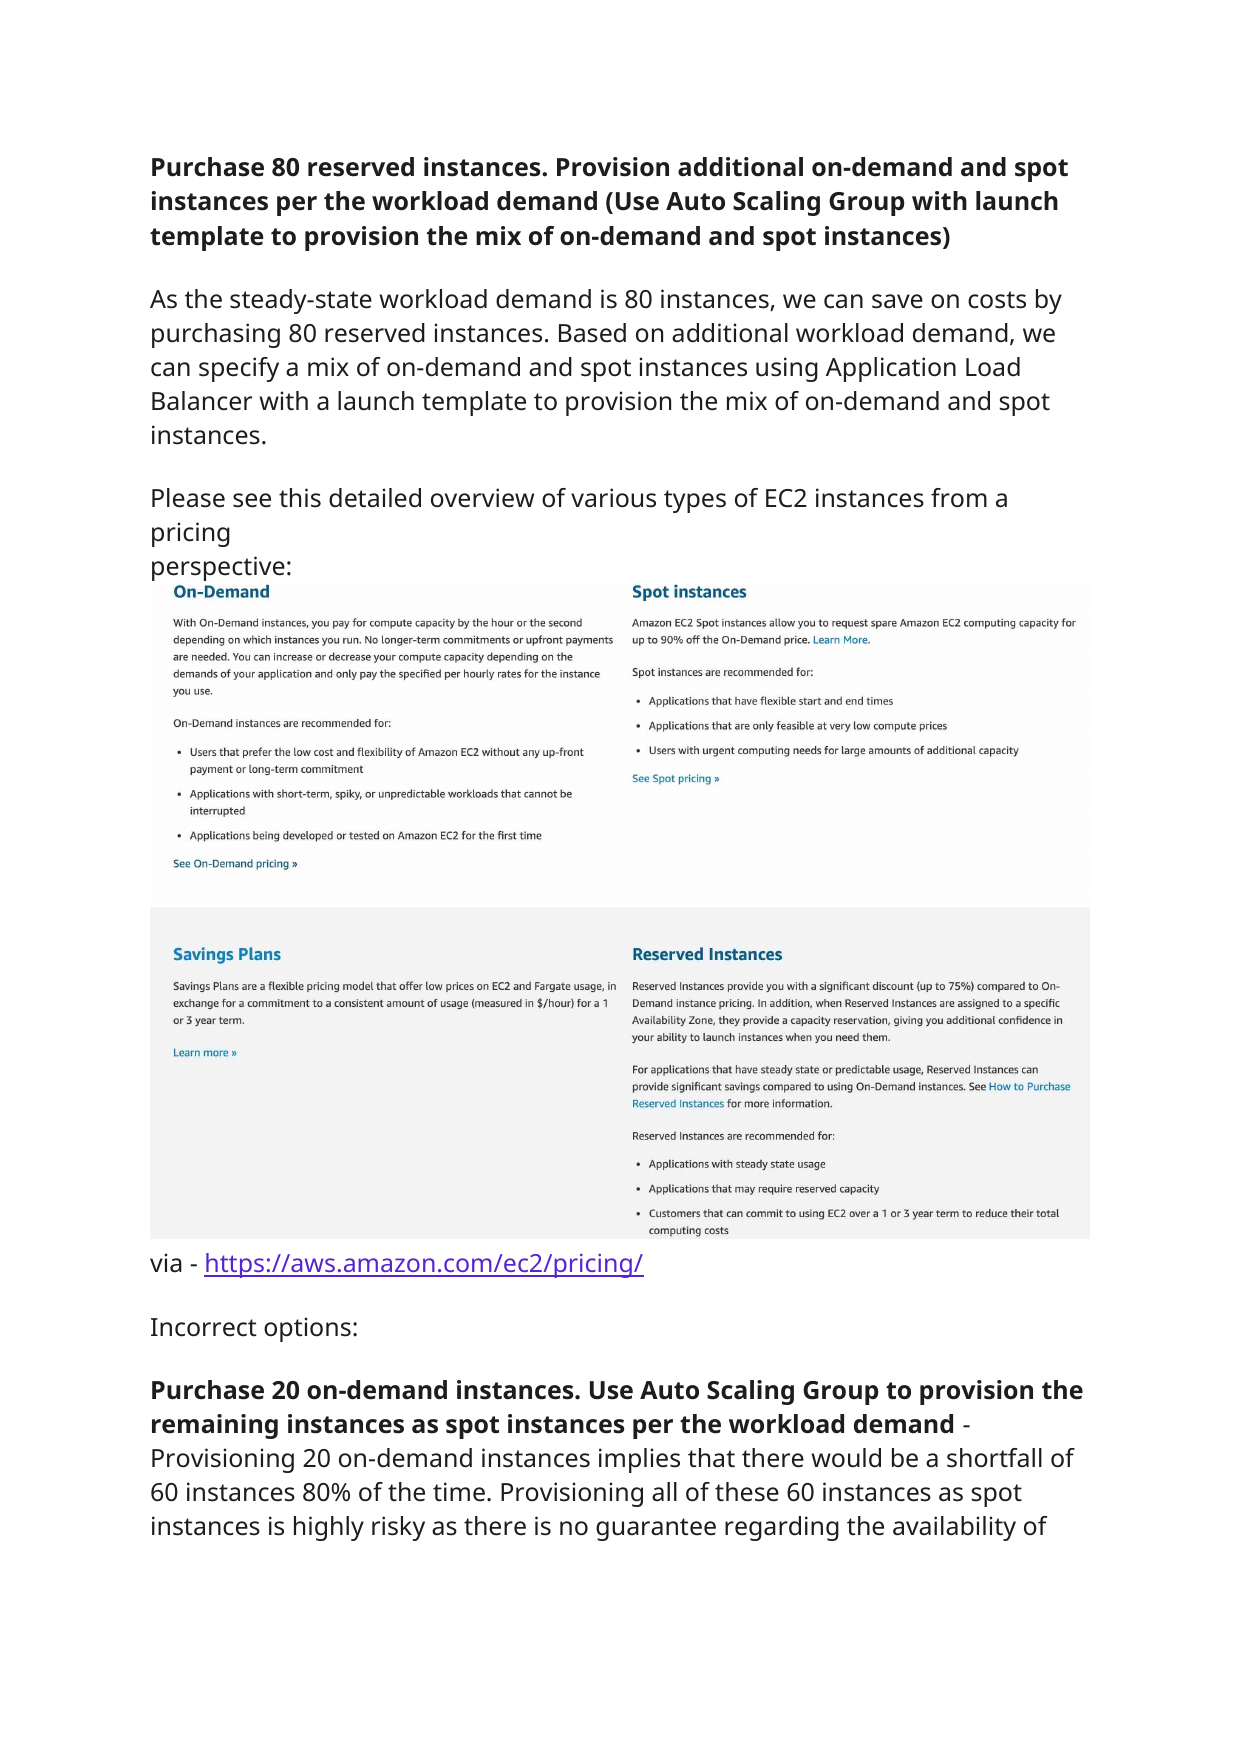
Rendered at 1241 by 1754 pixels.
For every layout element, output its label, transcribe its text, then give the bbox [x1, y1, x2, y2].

text Incorrect options: [150, 1309, 1090, 1343]
text Please see this detailed overview of various types of EC2 instances from a pricing perspective: via - https://aws.amazon.com/ec2/pricing/ [150, 481, 1090, 583]
picture [150, 583, 1091, 1239]
text Please see this detailed overview of various types of EC2 instances from a pricing perspective: via - https://aws.amazon.com/ec2/pricing/ [150, 1239, 1090, 1280]
text As the steady-state workload demand is 80 instances, we can save on costs by purchasing 80 reserved instances. Based on additional workload demand, we can specify a mix of on-demand and spot instances using Application Load Balancer with a launch template to provision the mix of on-demand and spot instances. [150, 281, 1090, 452]
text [150, 1372, 1090, 1543]
